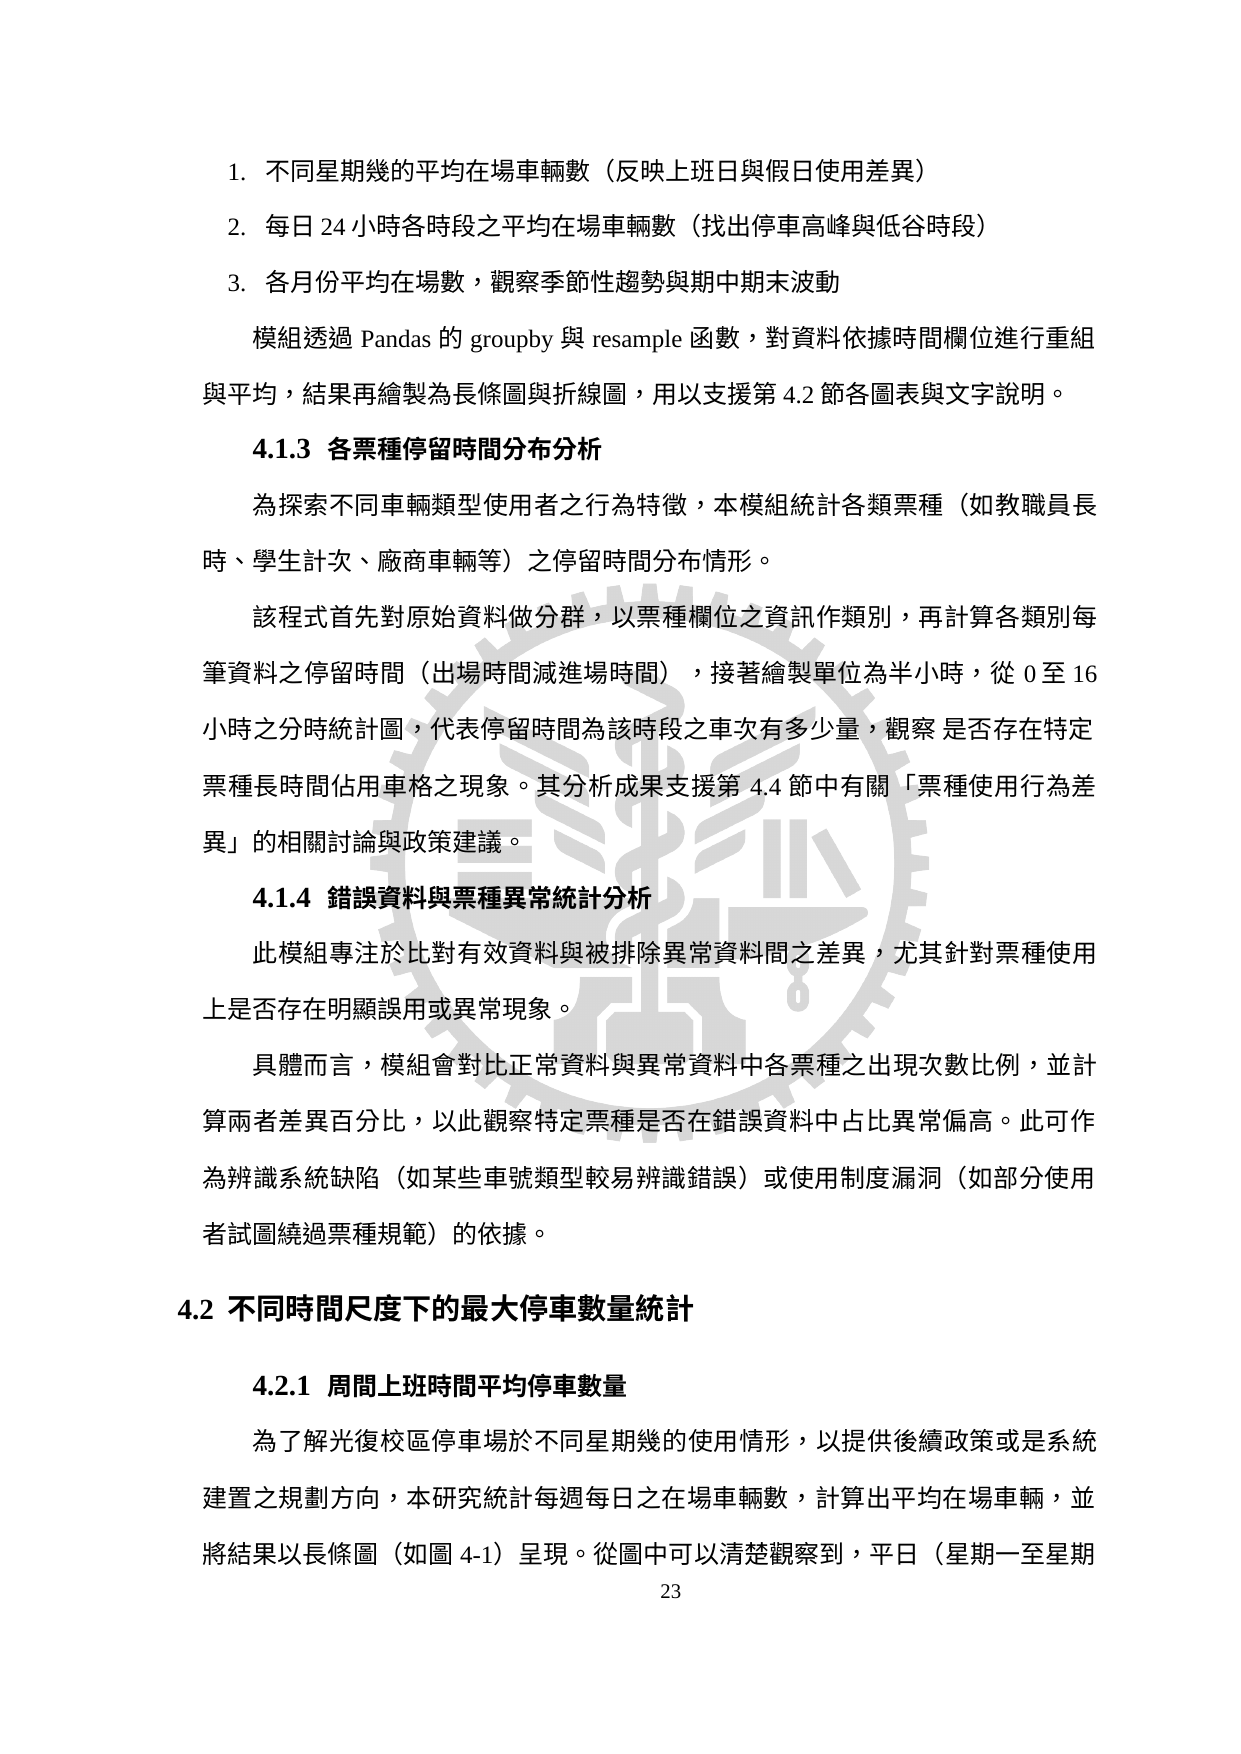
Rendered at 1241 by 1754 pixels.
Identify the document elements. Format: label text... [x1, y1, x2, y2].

text 模組透過 Pandas 的 groupby 與 resample 函數，對資料依據時間欄位進行重組與平均，結果再繪製為長條圖與折線圖，用以支援第 4.2 節各圖表與文字說明。 [202, 317, 1097, 411]
subtitle 周間上班時間平均停車數量 [202, 1366, 1097, 1403]
subtitle 各票種停留時間分布分析 [202, 429, 1097, 467]
text 該程式首先對原始資料做分群，以票種欄位之資訊作類別，再計算各類別每筆資料之停留時間（出場時間減進場時間），接著繪製單位為半小時，從0至16小時之分時統計圖，代表停留時間為該時段之車次有多少量，觀察 是否存在特定票種長時間佔用車格之現象。其分析成果支援第 4.4 節中有關「票種使用行為差異」的相關討論與政策建議。 [202, 597, 1097, 859]
subtitle 不同時間尺度下的最大停車數量統計 [177, 1269, 1097, 1344]
list 每日 24 小時各時段之平均在場車輛數（找出停車高峰與低谷時段） [227, 206, 1097, 244]
subtitle 錯誤資料與票種異常統計分析 [202, 877, 1097, 915]
text 為探索不同車輛類型使用者之行為特徵，本模組統計各類票種（如教職員長時、學生計次、廠商車輛等）之停留時間分布情形。 [202, 485, 1097, 579]
list 不同星期幾的平均在場車輛數（反映上班日與假日使用差異） [227, 151, 1097, 188]
list 各月份平均在場數，觀察季節性趨勢與期中期末波動 [227, 262, 1097, 299]
text 具體而言，模組會對比正常資料與異常資料中各票種之出現次數比例，並計算兩者差異百分比，以此觀察特定票種是否在錯誤資料中占比異常偏高。此可作為辨識系統缺陷（如某些車號類型較易辨識錯誤）或使用制度漏洞（如部分使用者試圖繞過票種規範）的依據。 [202, 1045, 1097, 1251]
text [202, 1421, 1097, 1571]
text 此模組專注於比對有效資料與被排除異常資料間之差異，尤其針對票種使用上是否存在明顯誤用或異常現象。 [202, 933, 1097, 1027]
